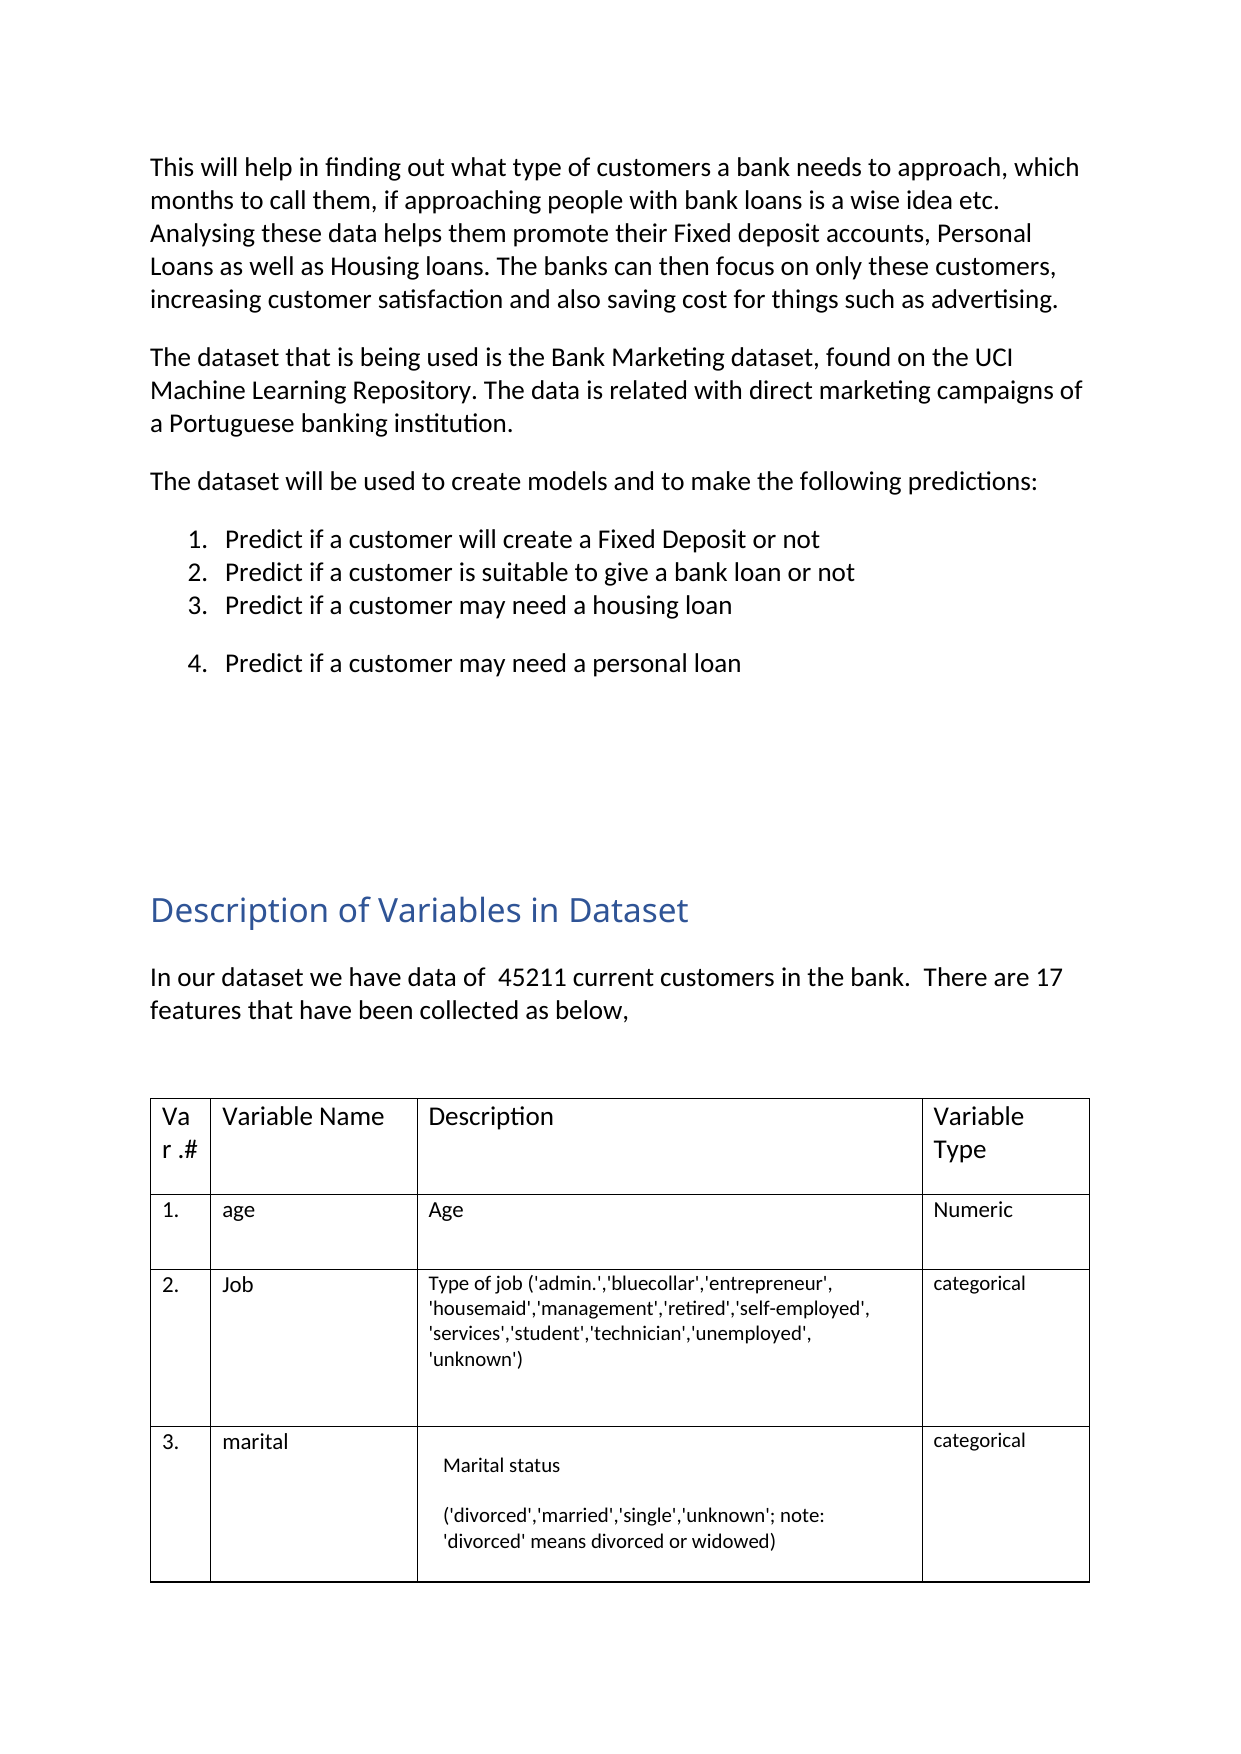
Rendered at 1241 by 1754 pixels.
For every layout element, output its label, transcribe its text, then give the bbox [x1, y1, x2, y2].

subtitle Description of Variables in Dataset [150, 886, 1090, 932]
table_header Description [418, 1099, 922, 1194]
table_header Variable Name [211, 1099, 417, 1194]
table_cell Job [211, 1270, 417, 1426]
table_cell Marital status ('divorced','married','single','unknown'; note: 'divorced' means divorced or widowed) [418, 1427, 922, 1581]
table_header Variable Type [923, 1099, 1089, 1194]
table_cell 1. [151, 1195, 210, 1269]
list Predict if a customer will create a Fixed Deposit or not [187, 522, 1090, 555]
text The dataset will be used to create models and to make the following predictions: [150, 464, 1090, 497]
list Predict if a customer may need a housing loan [187, 588, 1090, 621]
table_cell Numeric [923, 1195, 1089, 1269]
table_cell Type of job ('admin.','bluecollar','entrepreneur', 'housemaid','management','retired','self-employed', 'services','student','technician','unemployed', 'unknown') [418, 1270, 922, 1426]
table_cell Age [418, 1195, 922, 1269]
table_cell marital [211, 1427, 417, 1581]
text This will help in finding out what type of customers a bank needs to approach, which months to call them, if approaching people with bank loans is a wise idea etc. Analysing these data helps them promote their Fixed deposit accounts, Personal Loans as well as Housing loans. The banks can then focus on only these customers, increasing customer satisfaction and also saving cost for things such as advertising. [150, 150, 1090, 315]
text The dataset that is being used is the Bank Marketing dataset, found on the UCI Machine Learning Repository. The data is related with direct marketing campaigns of a Portuguese banking institution. [150, 340, 1090, 439]
text In our dataset we have data of 45211 current customers in the bank. There are 17 features that have been collected as below, [150, 960, 1090, 1026]
list Predict if a customer may need a personal loan [187, 646, 1090, 679]
table_cell age [211, 1195, 417, 1269]
table_cell 2. [151, 1270, 210, 1426]
table_cell categorical [923, 1270, 1089, 1426]
table_header Var .# [151, 1099, 210, 1194]
table_cell categorical [923, 1427, 1089, 1581]
table_cell 3. [151, 1427, 210, 1581]
list Predict if a customer is suitable to give a bank loan or not [187, 555, 1090, 588]
